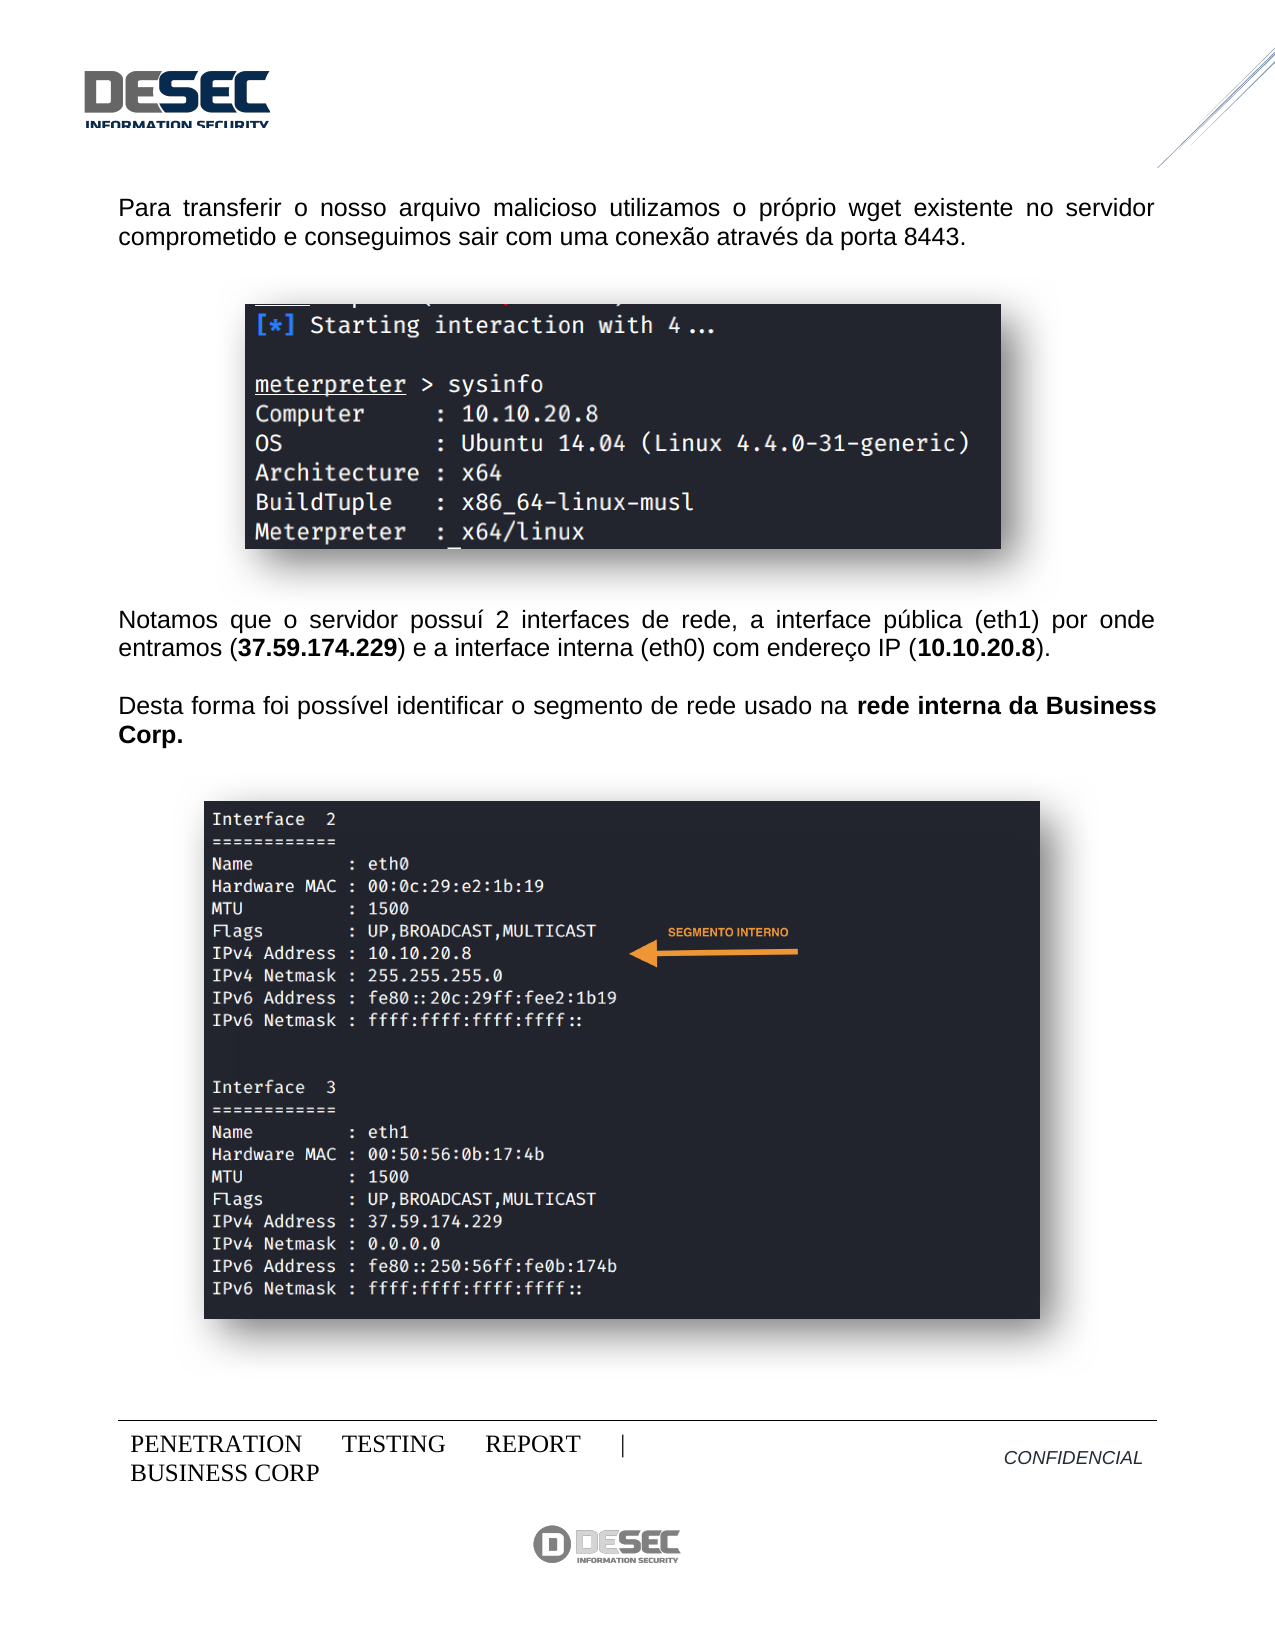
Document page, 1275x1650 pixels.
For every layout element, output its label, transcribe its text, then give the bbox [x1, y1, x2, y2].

text Desta forma foi possível identificar o segmento de rede usado na rede interna da Business Corp. [118, 691, 1157, 748]
picture [531, 1520, 682, 1567]
picture [245, 304, 1001, 549]
picture [204, 801, 1040, 1319]
text Para transferir o nosso arquivo malicioso utilizamos o próprio wget existente no servidor comprometido e conseguimos sair com uma conexão através da porta 8443. [118, 193, 1157, 251]
text Notamos que o servidor possuí 2 interfaces de rede, a interface pública (eth1) por onde entramos (37.59.174.229) e a interface interna (eth0) com endereço IP (10.10.20.8). [118, 604, 1157, 662]
picture [84, 71, 270, 128]
